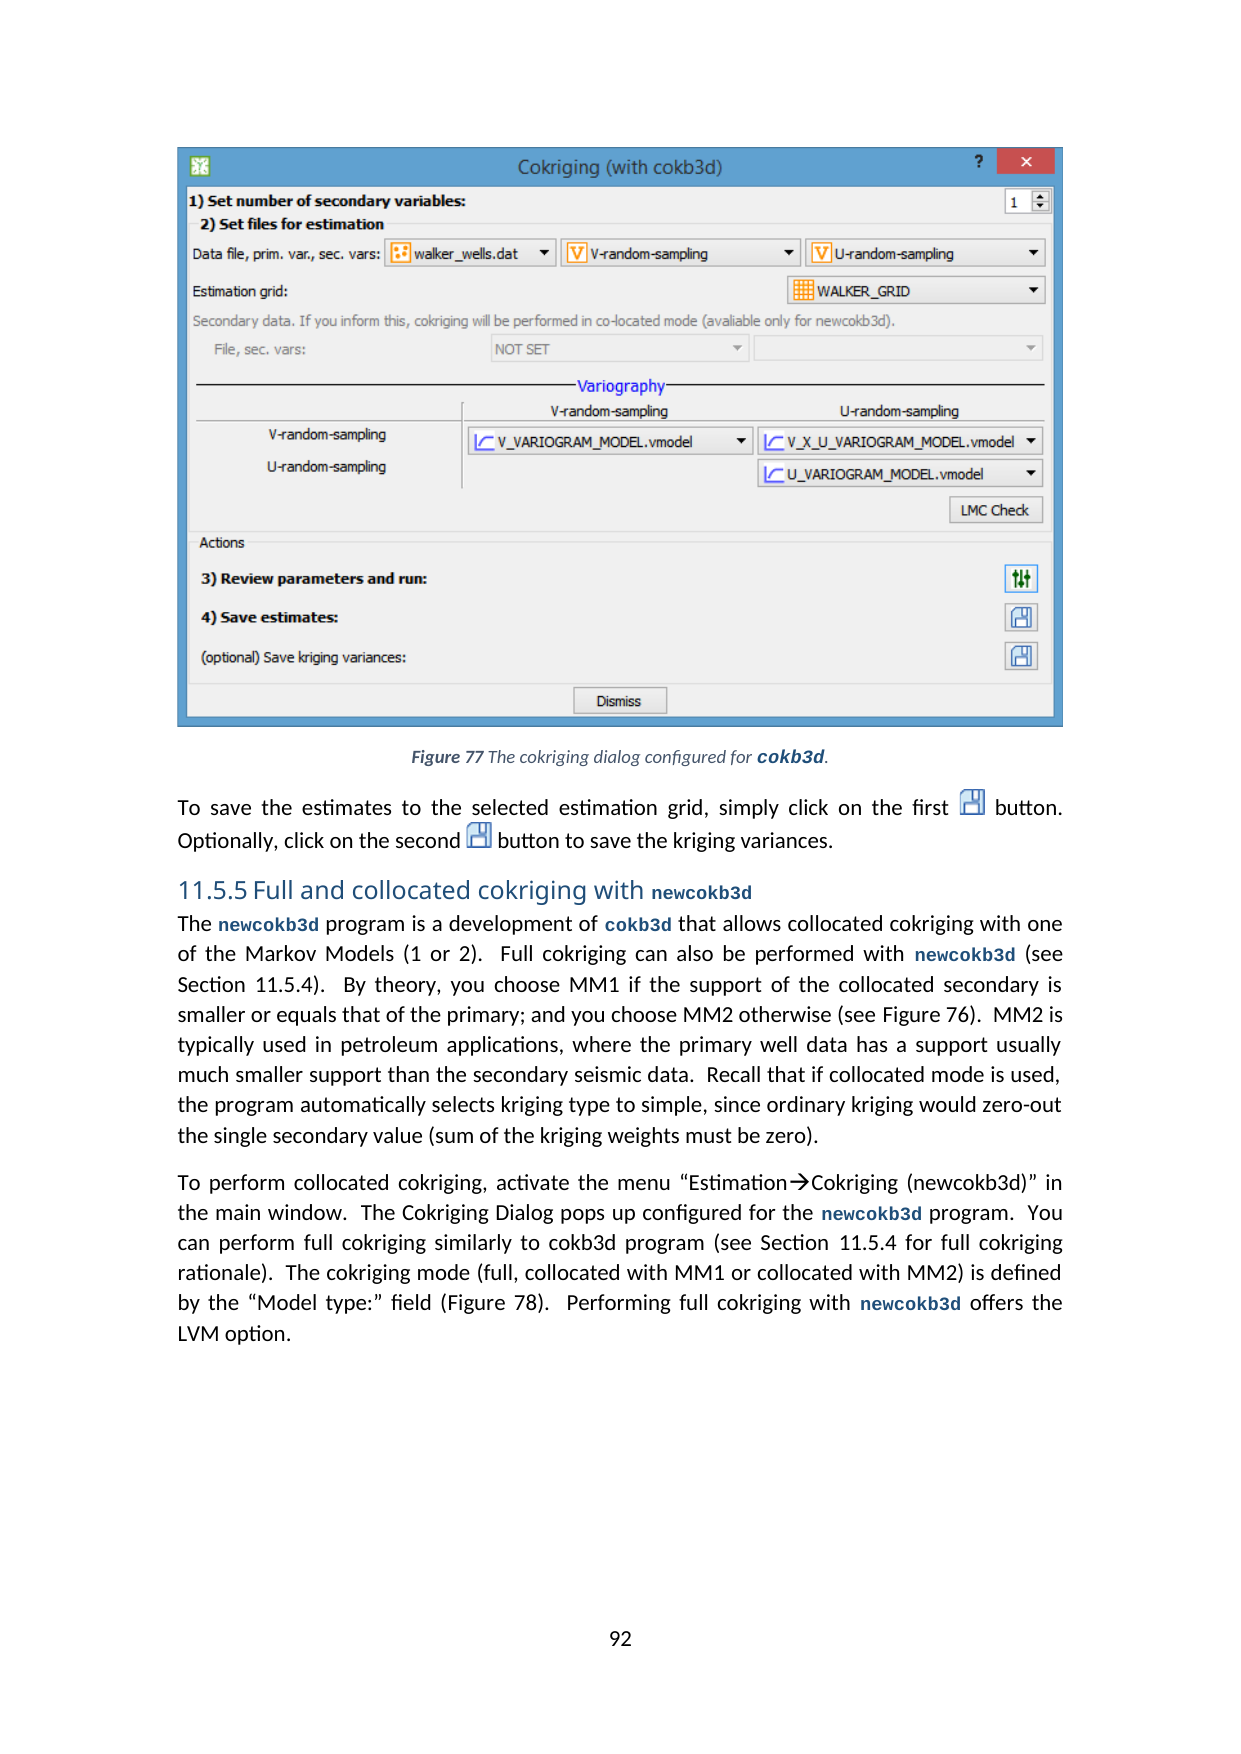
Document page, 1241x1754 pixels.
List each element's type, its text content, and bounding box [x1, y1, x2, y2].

text To perform collocated cokriging, activate the menu “EstimationCokriging (newcokb3d)” in the main window. The Cokriging Dialog pops up configured for the newcokb3d program. You can perform full cokriging similarly to cokb3d program (see Section 11.5.4 for full cokriging rationale). The cokriging mode (full, collocated with MM1 or collocated with MM2) is defined by the “Model type:” field (Figure 74). Performing full cokriging with newcokb3d offers the LVM option. [177, 1168, 1063, 1347]
subtitle Full and collocated cokriging with newcokb3d [177, 873, 1063, 907]
text To save the estimates to the selected estimation grid, simply click on the first button. Optionally, click on the second button to save the kriging variances. [177, 790, 1063, 854]
text Figure 77 The cokriging dialog configured for cokb3d. [177, 745, 1063, 769]
picture [466, 822, 492, 848]
picture [959, 789, 985, 815]
text The newcokb3d program is a development of cokb3d that allows collocated cokriging with one of the Markov Models (1 or 2). Full cokriging can also be performed with newcokb3d (see Section 11.5.4). By theory, you choose MM1 if the support of the collocated secondary is smaller or equals that of the primary; and you choose MM2 otherwise (see Figure 72). MM2 is typically used in petroleum applications, where the primary well data has a support usually much smaller support than the secondary seismic data. Recall that if collocated mode is used, the program automatically selects kriging type to simple, since ordinary kriging would zero-out the single secondary value (sum of the kriging weights must be zero). [177, 909, 1063, 1149]
picture [177, 147, 1063, 727]
